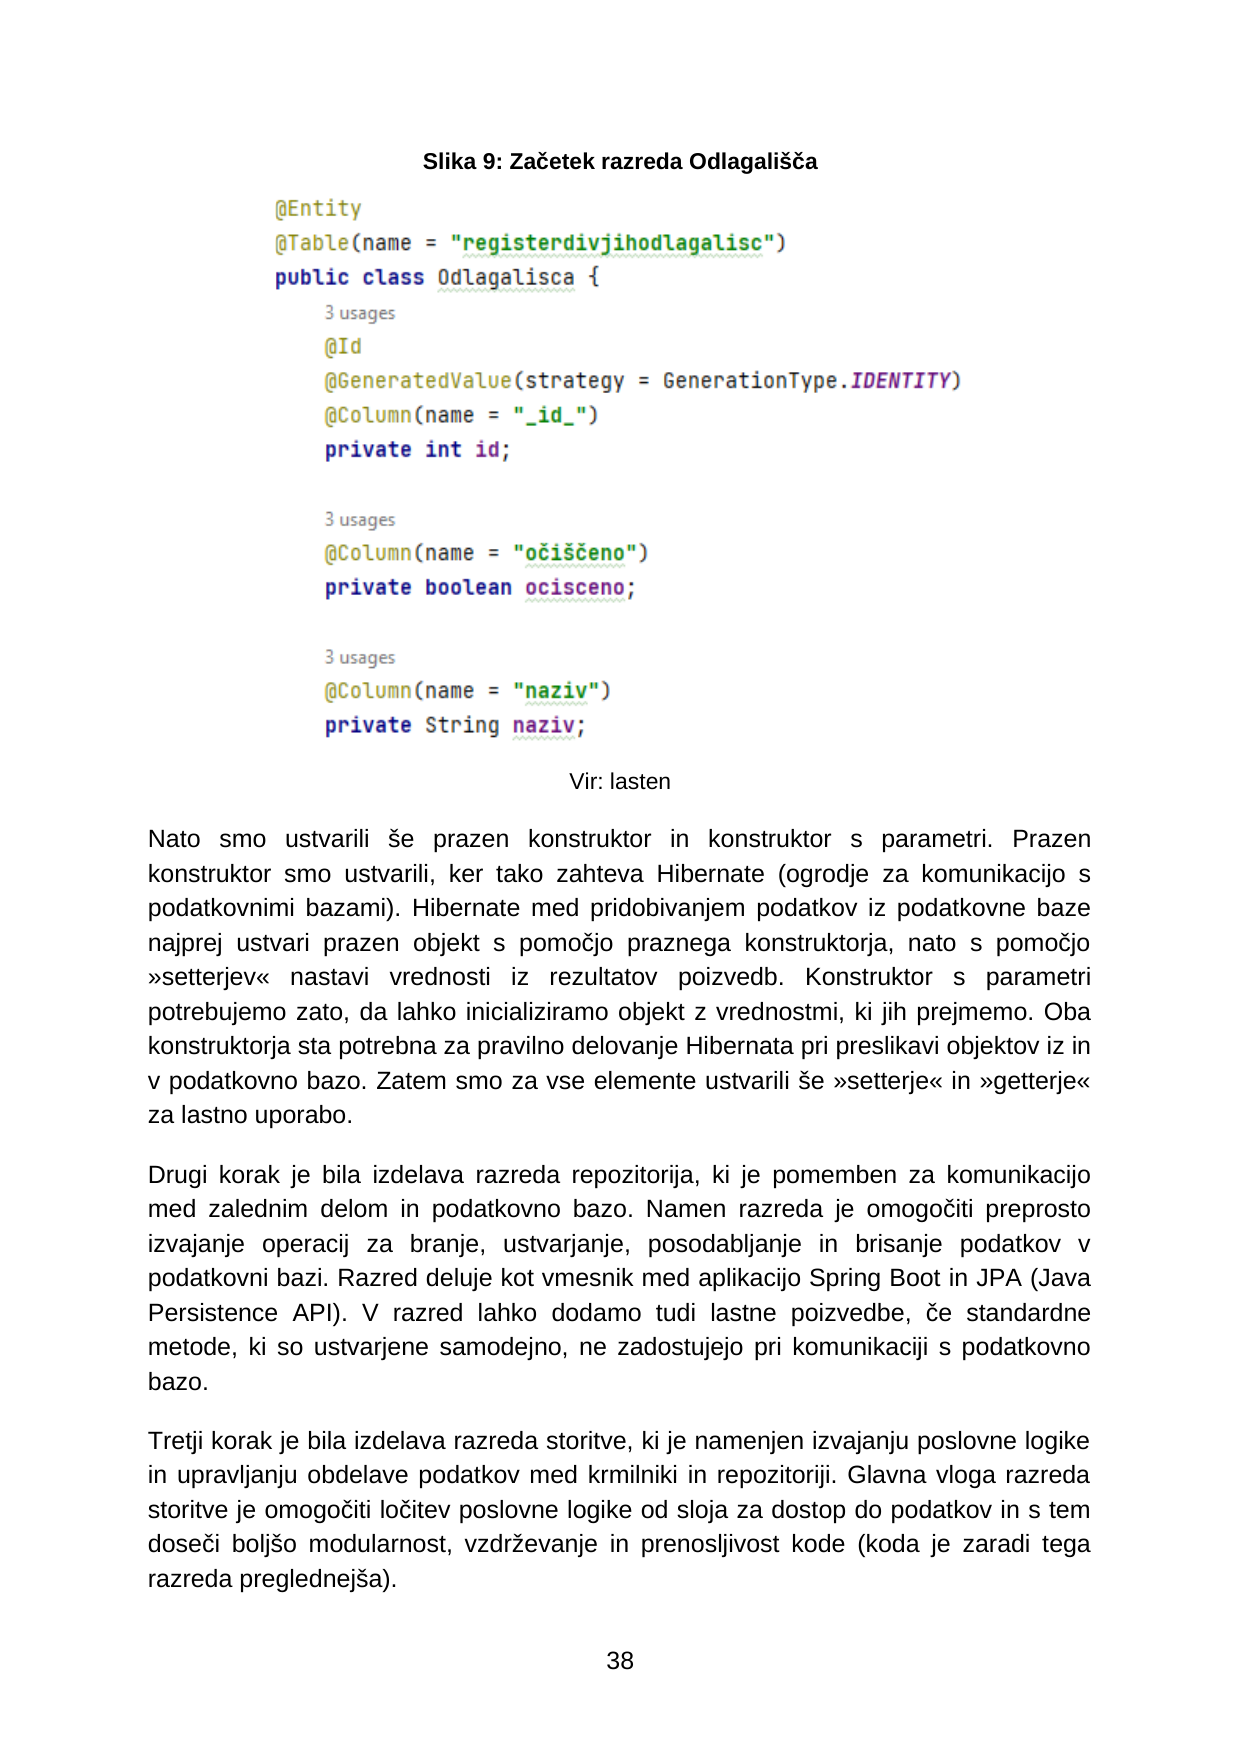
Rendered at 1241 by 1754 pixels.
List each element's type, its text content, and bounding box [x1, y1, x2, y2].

text Drugi korak je bila izdelava razreda repozitorija, ki je pomemben za komunikacijo med zalednim delom in podatkovno bazo. Namen razreda je omogočiti preprosto izvajanje operacij za branje, ustvarjanje, posodabljanje in brisanje podatkov v podatkovni bazi. Razred deluje kot vmesnik med aplikacijo Spring Boot in JPA (Java Persistence API). V razred lahko dodamo tudi lastne poizvedbe, če standardne metode, ki so ustvarjene samodejno, ne zadostujejo pri komunikaciji s podatkovno bazo. [148, 1160, 1092, 1395]
text Nato smo ustvarili še prazen konstruktor in konstruktor s parametri. Prazen konstruktor smo ustvarili, ker tako zahteva Hibernate (ogrodje za komunikacijo s podatkovnimi bazami). Hibernate med pridobivanjem podatkov iz podatkovne baze najprej ustvari prazen objekt s pomočjo praznega konstruktorja, nato s pomočjo »setterjev« nastavi vrednosti iz rezultatov poizvedb. Konstruktor s parametri potrebujemo zato, da lahko inicializiramo objekt z vrednostmi, ki jih prejmemo. Oba konstruktorja sta potrebna za pravilno delovanje Hibernata pri preslikavi objektov iz in v podatkovno bazo. Zatem smo za vse elemente ustvarili še »setterje« in »getterje« za lastno uporabo. [148, 824, 1092, 1129]
picture [275, 191, 965, 750]
text Vir: lasten [148, 768, 1092, 794]
text Tretji korak je bila izdelava razreda storitve, ki je namenjen izvajanju poslovne logike in upravljanju obdelave podatkov med krmilniki in repozitoriji. Glavna vloga razreda storitve je omogočiti ločitev poslovne logike od sloja za dostop do podatkov in s tem doseči boljšo modularnost, vzdrževanje in prenosljivost kode (koda je zaradi tega razreda preglednejša). [148, 1426, 1092, 1593]
text Slika 9: Začetek razreda Odlagališča [148, 148, 1092, 174]
